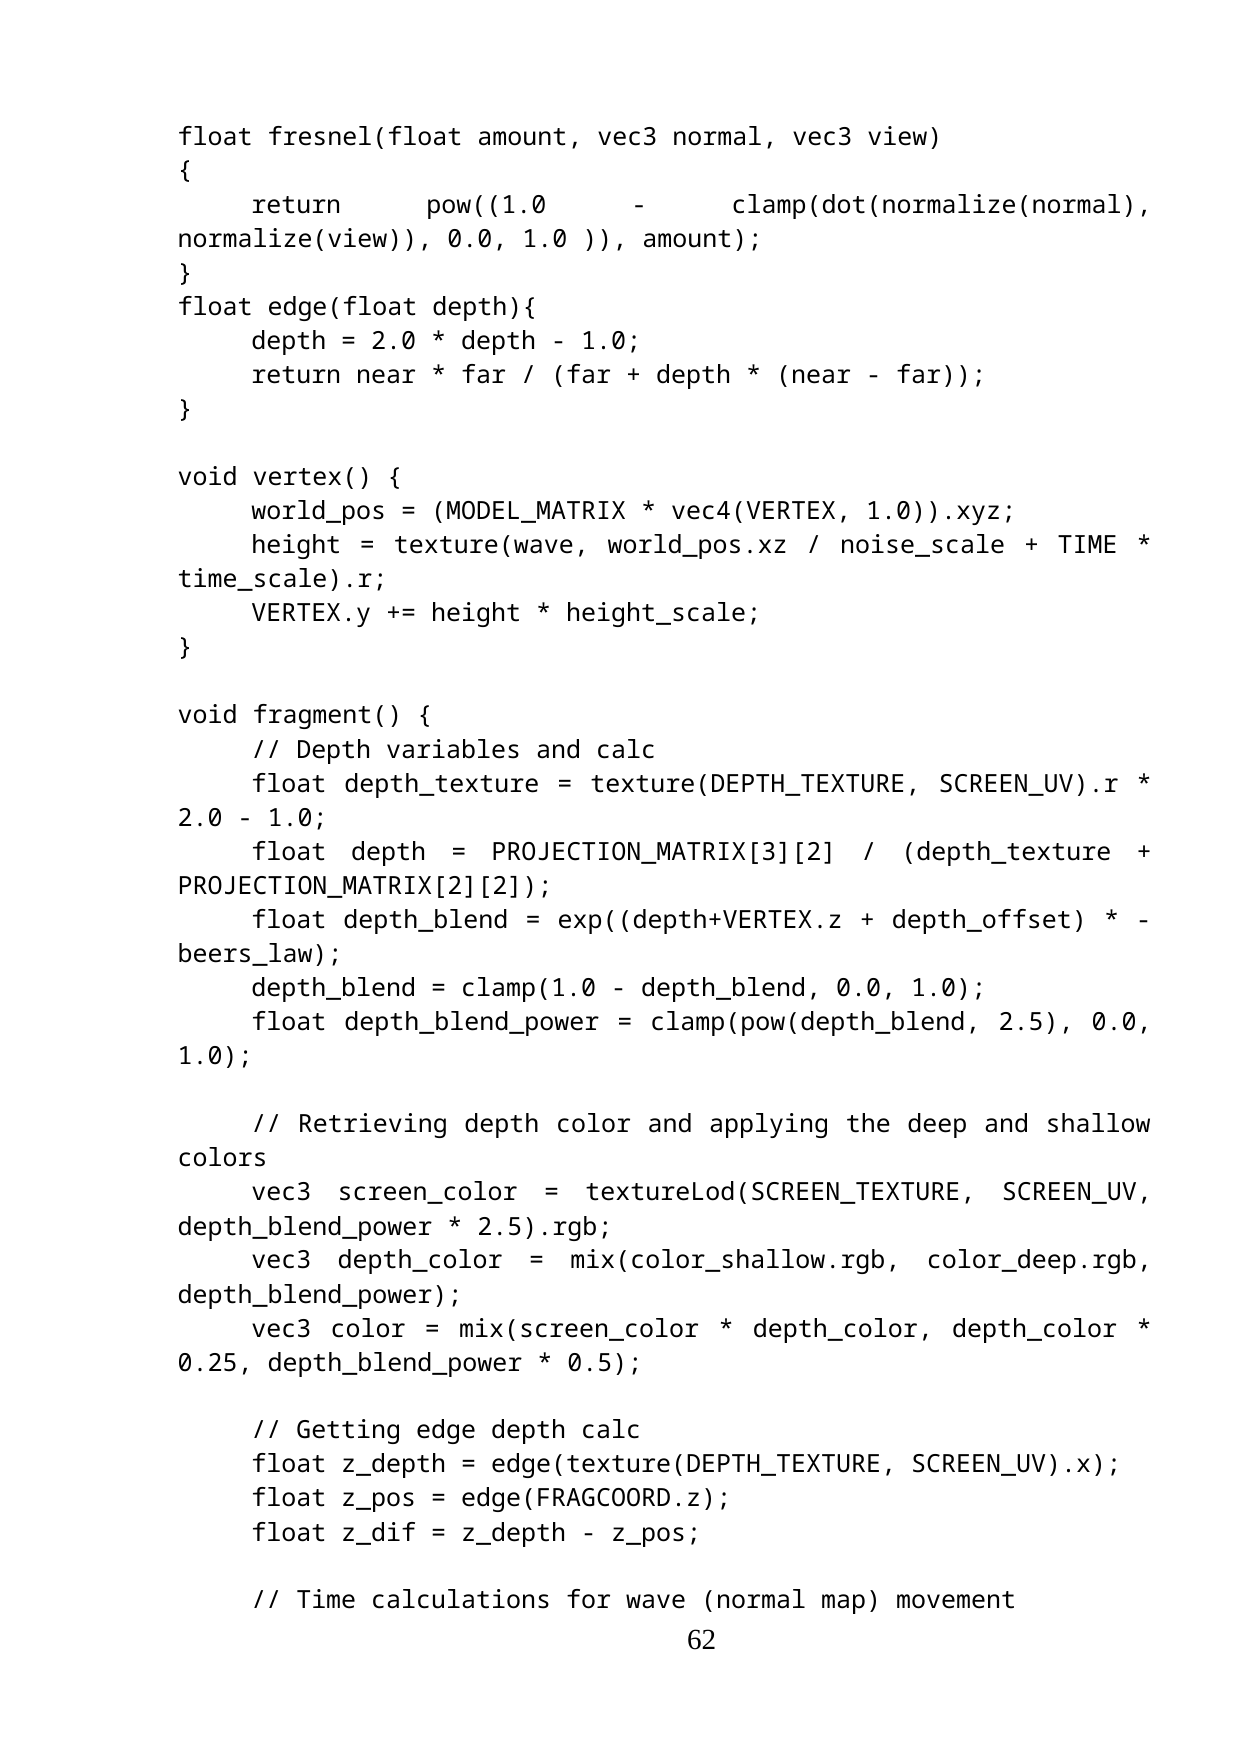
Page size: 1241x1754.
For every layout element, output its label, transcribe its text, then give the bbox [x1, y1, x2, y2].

text vec3 screen_color = textureLod(SCREEN_TEXTURE, SCREEN_UV, depth_blend_power * 2.5).rgb; [177, 1174, 1152, 1242]
text vec3 color = mix(screen_color * depth_color, depth_color * 0.25, depth_blend_power * 0.5); [177, 1310, 1152, 1378]
text } [177, 254, 1152, 288]
text height = texture(wave, world_pos.xz / noise_scale + TIME * time_scale).r; [177, 527, 1152, 595]
text return pow((1.0 - clamp(dot(normalize(normal), normalize(view)), 0.0, 1.0 )), amount); [177, 186, 1152, 254]
text } [177, 391, 1152, 425]
text VERTEX.y += height * height_scale; [177, 595, 1152, 629]
text float depth_texture = texture(DEPTH_TEXTURE, SCREEN_UV).r * 2.0 - 1.0; [177, 765, 1152, 833]
text { [177, 152, 1152, 186]
text void vertex() { [177, 459, 1152, 493]
text float fresnel(float amount, vec3 normal, vec3 view) [177, 118, 1152, 152]
text float z_depth = edge(texture(DEPTH_TEXTURE, SCREEN_UV).x); [177, 1446, 1152, 1480]
text depth_blend = clamp(1.0 - depth_blend, 0.0, 1.0); [177, 970, 1152, 1004]
text return near * far / (far + depth * (near - far)); [177, 357, 1152, 391]
text void fragment() { [177, 697, 1152, 731]
text // Retrieving depth color and applying the deep and shallow colors [177, 1106, 1152, 1174]
text float z_pos = edge(FRAGCOORD.z); [177, 1480, 1152, 1514]
text float depth_blend_power = clamp(pow(depth_blend, 2.5), 0.0, 1.0); [177, 1004, 1152, 1072]
text float edge(float depth){ [177, 288, 1152, 322]
text world_pos = (MODEL_MATRIX * vec4(VERTEX, 1.0)).xyz; [177, 493, 1152, 527]
text vec3 depth_color = mix(color_shallow.rgb, color_deep.rgb, depth_blend_power); [177, 1242, 1152, 1310]
text depth = 2.0 * depth - 1.0; [177, 322, 1152, 357]
text float depth_blend = exp((depth+VERTEX.z + depth_offset) * -beers_law); [177, 902, 1152, 970]
text float z_dif = z_depth - z_pos; [177, 1514, 1152, 1548]
text // Depth variables and calc [177, 731, 1152, 765]
text float depth = PROJECTION_MATRIX[3][2] / (depth_texture + PROJECTION_MATRIX[2][2]); [177, 833, 1152, 902]
text } [177, 629, 1152, 663]
text // Time calculations for wave (normal map) movement [177, 1582, 1152, 1616]
text // Getting edge depth calc [177, 1412, 1152, 1446]
